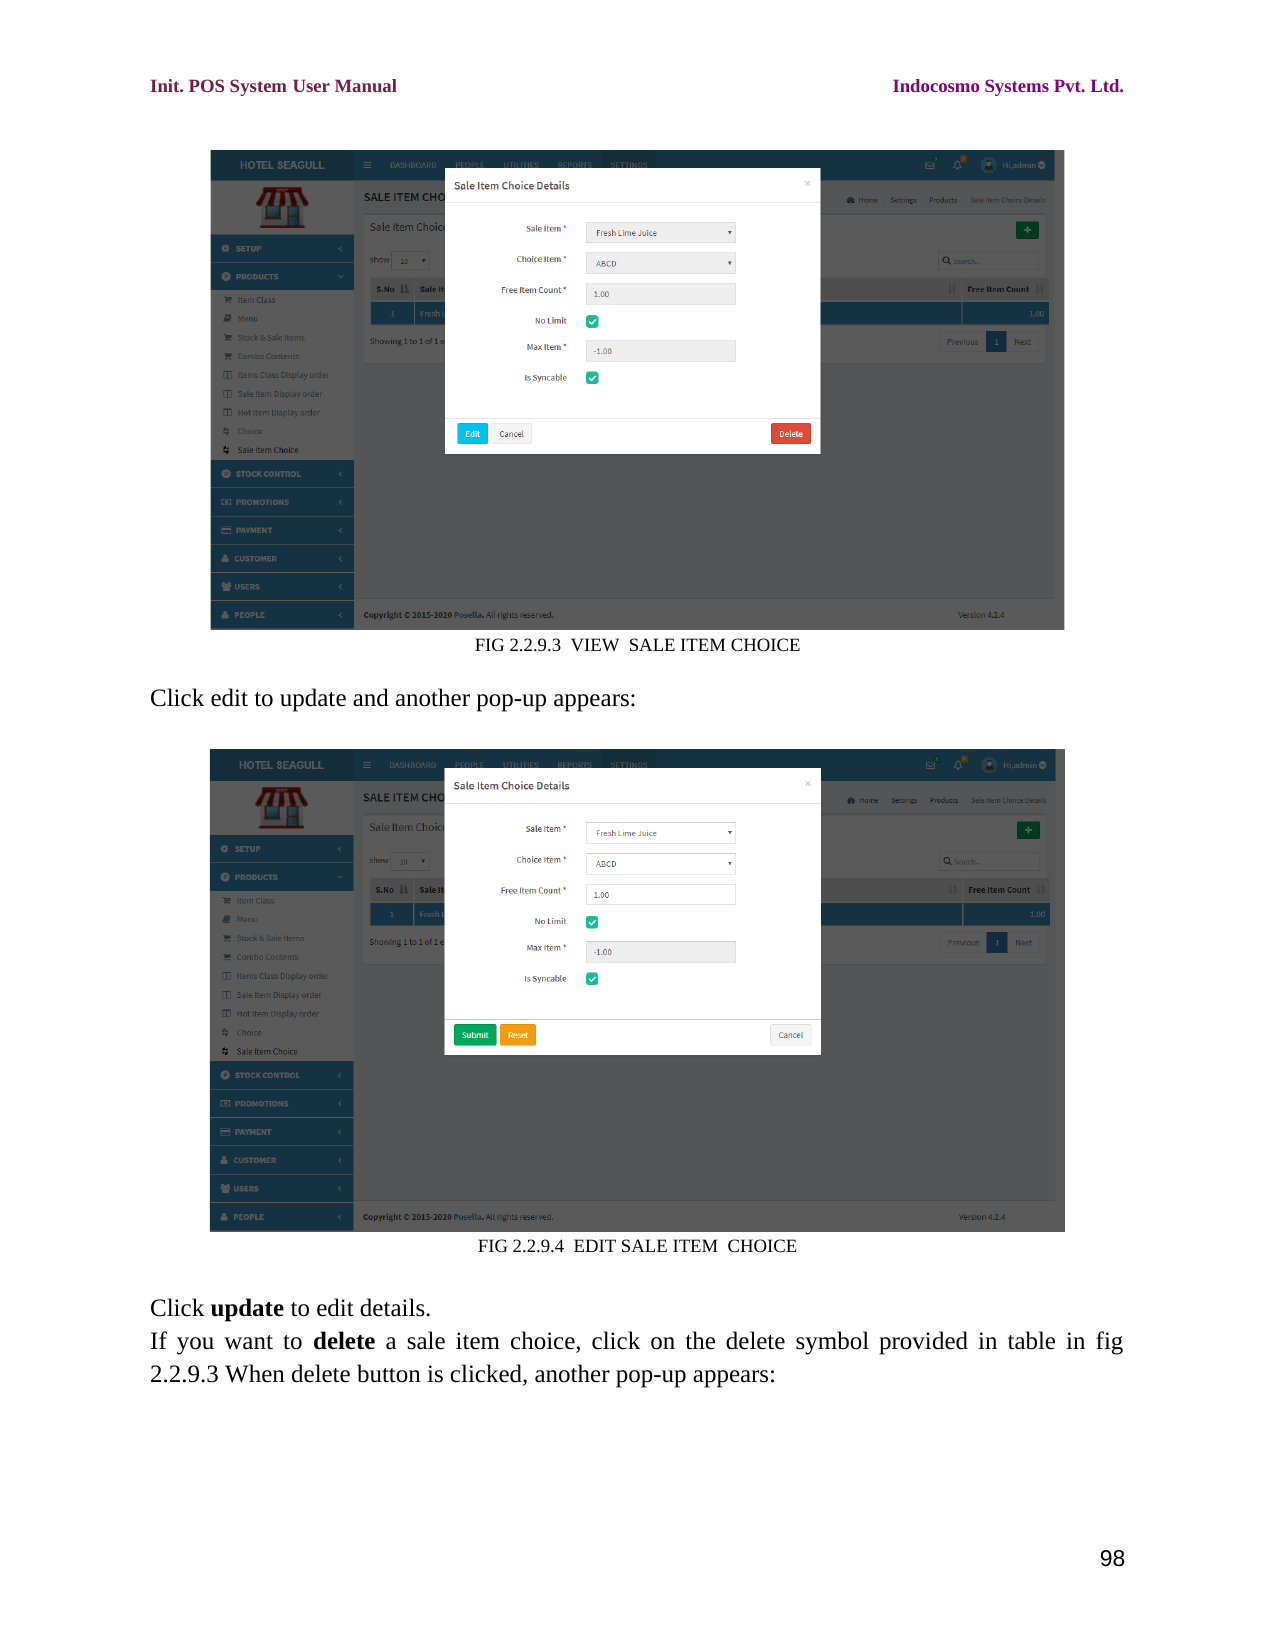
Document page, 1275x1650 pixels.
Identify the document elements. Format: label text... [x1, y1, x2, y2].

text FIG 2.2.9.3 VIEW SALE ITEM CHOICE [150, 633, 1125, 655]
picture [210, 150, 1065, 630]
text If you want to delete a sale item choice, click on the delete symbol provided in table in fig 2.2.9.3 When delete button is clicked, another pop-up appears: [150, 1326, 1125, 1388]
text FIG 2.2.9.4 EDIT SALE ITEM CHOICE [150, 1235, 1125, 1257]
picture [209, 749, 1065, 1232]
text Click edit to update and another pop-up appears: [150, 683, 1125, 712]
text Click update to edit details. [150, 1293, 1125, 1322]
